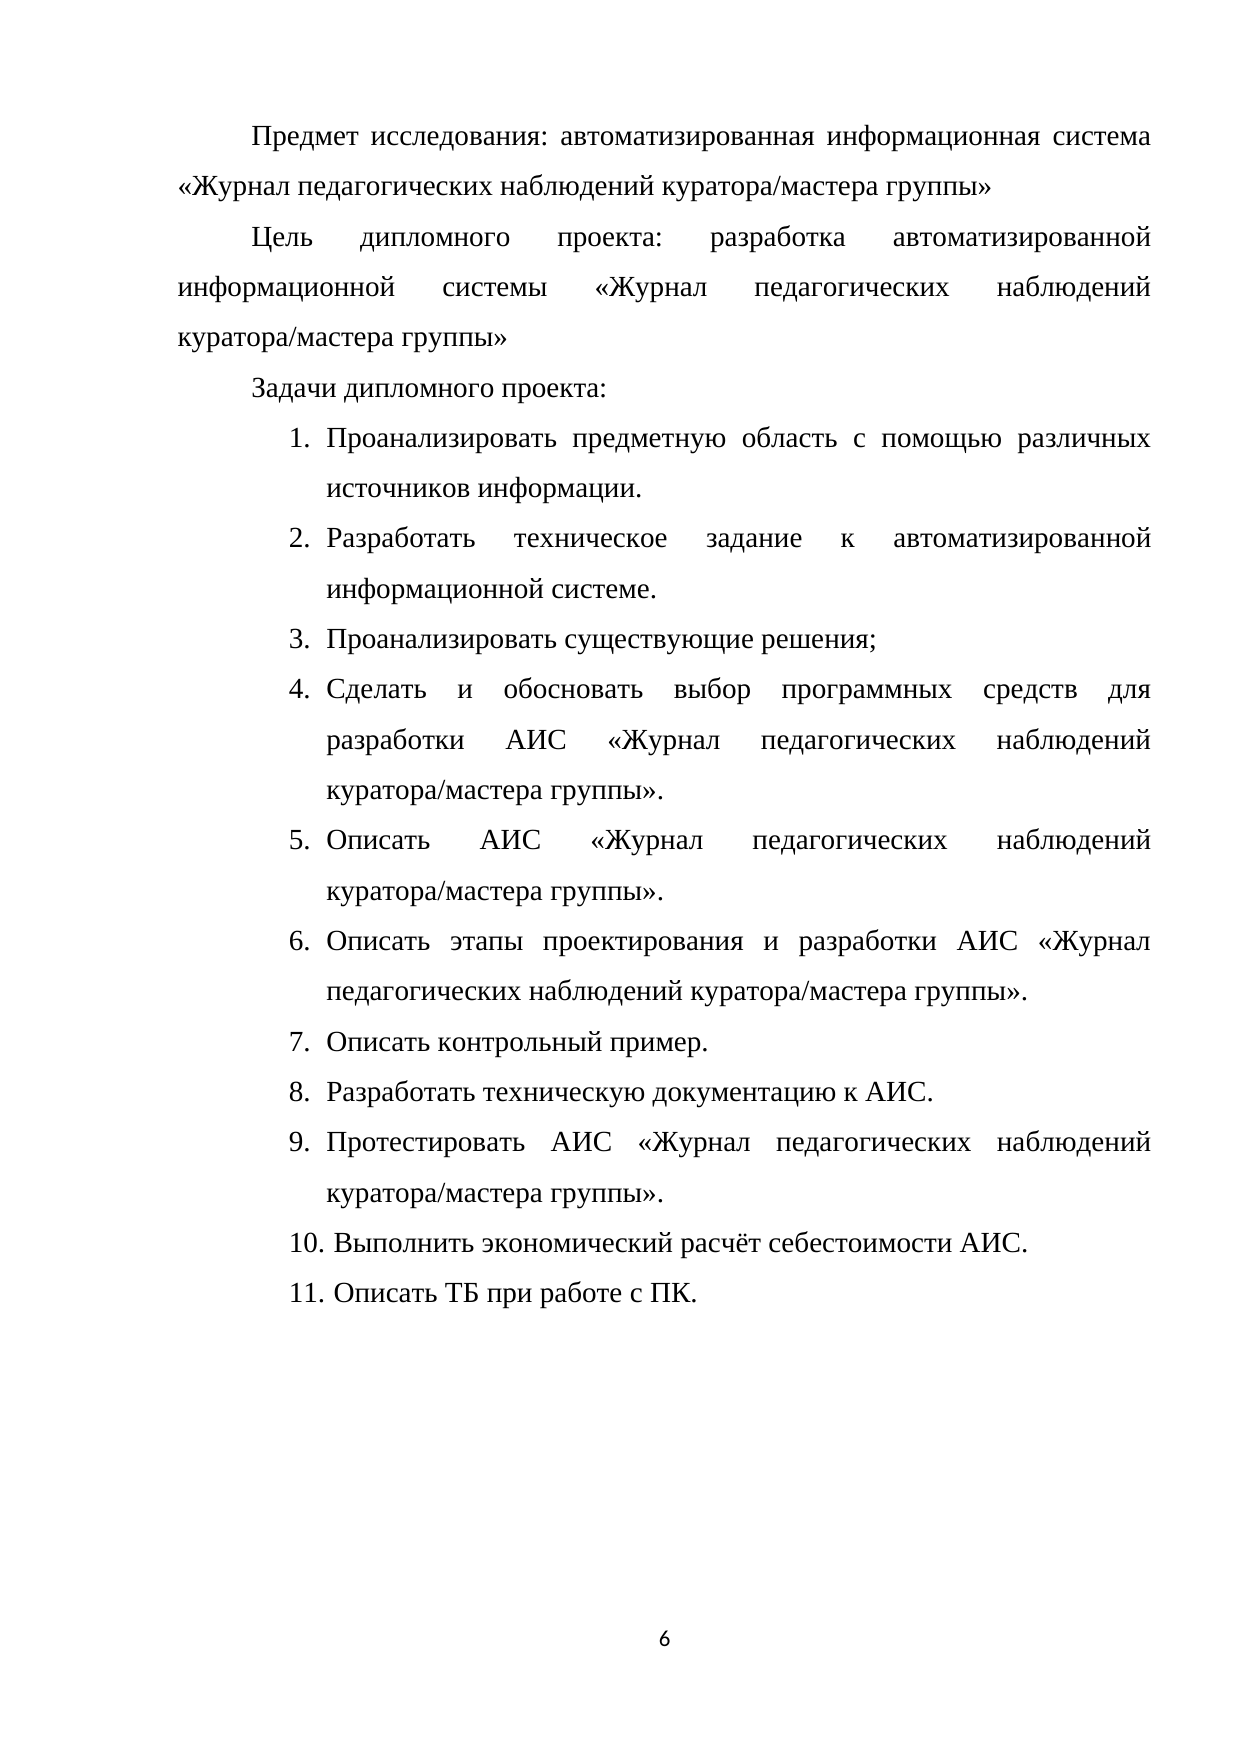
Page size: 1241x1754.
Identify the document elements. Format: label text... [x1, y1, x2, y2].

list Сделать и обосновать выбор программных средств для разработки АИС «Журнал педагогических наблюдений куратора/мастера группы». [288, 672, 1152, 806]
text Предмет исследования: автоматизированная информационная система «Журнал педагогических наблюдений куратора/мастера группы» [177, 118, 1152, 202]
list Описать этапы проектирования и разработки АИС «Журнал педагогических наблюдений куратора/мастера группы». [288, 923, 1152, 1007]
text Цель дипломного проекта: разработка автоматизированной информационной системы «Журнал педагогических наблюдений куратора/мастера группы» [177, 219, 1152, 353]
list Протестировать АИС «Журнал педагогических наблюдений куратора/мастера группы». [288, 1124, 1152, 1208]
list Описать ТБ при работе с ПК. [288, 1275, 1152, 1309]
text Задачи дипломного проекта: [177, 370, 1152, 403]
list Проанализировать предметную область с помощью различных источников информации. [288, 420, 1152, 504]
list Разработать техническую документацию к АИС. [288, 1074, 1152, 1108]
list Разработать техническое задание к автоматизированной информационной системе. [288, 521, 1152, 604]
list Описать контрольный пример. [288, 1024, 1152, 1057]
list Выполнить экономический расчёт себестоимости АИС. [288, 1225, 1152, 1258]
list Описать АИС «Журнал педагогических наблюдений куратора/мастера группы». [288, 822, 1152, 906]
list Проанализировать существующие решения; [288, 621, 1152, 655]
